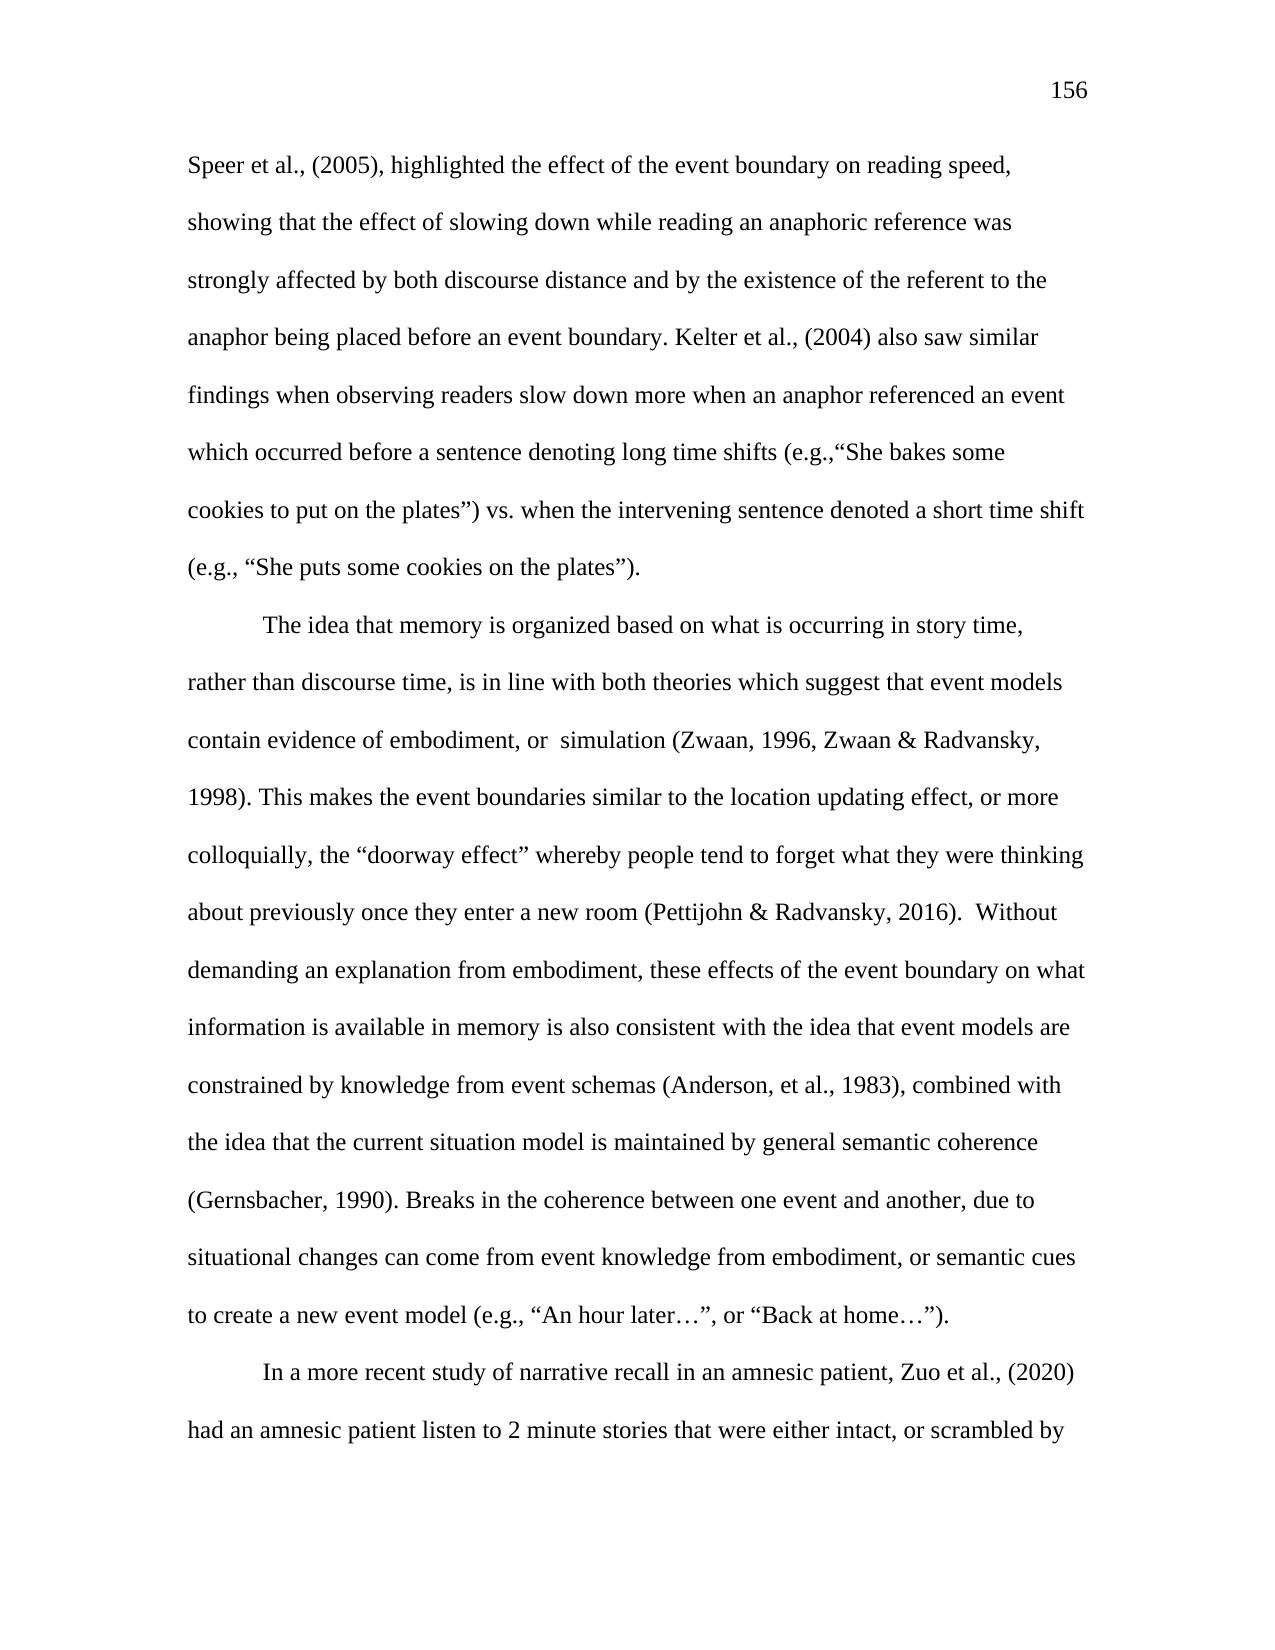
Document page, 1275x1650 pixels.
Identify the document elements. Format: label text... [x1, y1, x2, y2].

text The idea that memory is organized based on what is occurring in story time, rather than discourse time, is in line with both theories which suggest that event models contain evidence of embodiment, or simulation (Zwaan, 1996, Zwaan & Radvansky, 1998). This makes the event boundaries similar to the location updating effect, or more colloquially, the “doorway effect” whereby people tend to forget what they were thinking about previously once they enter a new room (Pettijohn & Radvansky, 2016). Without demanding an explanation from embodiment, these effects of the event boundary on what information is available in memory is also consistent with the idea that event models are constrained by knowledge from event schemas (Anderson, et al., 1983), combined with the idea that the current situation model is maintained by general semantic coherence (Gernsbacher, 1990). Breaks in the coherence between one event and another, due to situational changes can come from event knowledge from embodiment, or semantic cues to create a new event model (e.g., “An hour later…”, or “Back at home…”). [187, 610, 1087, 1329]
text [187, 150, 1087, 581]
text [187, 1357, 1087, 1444]
